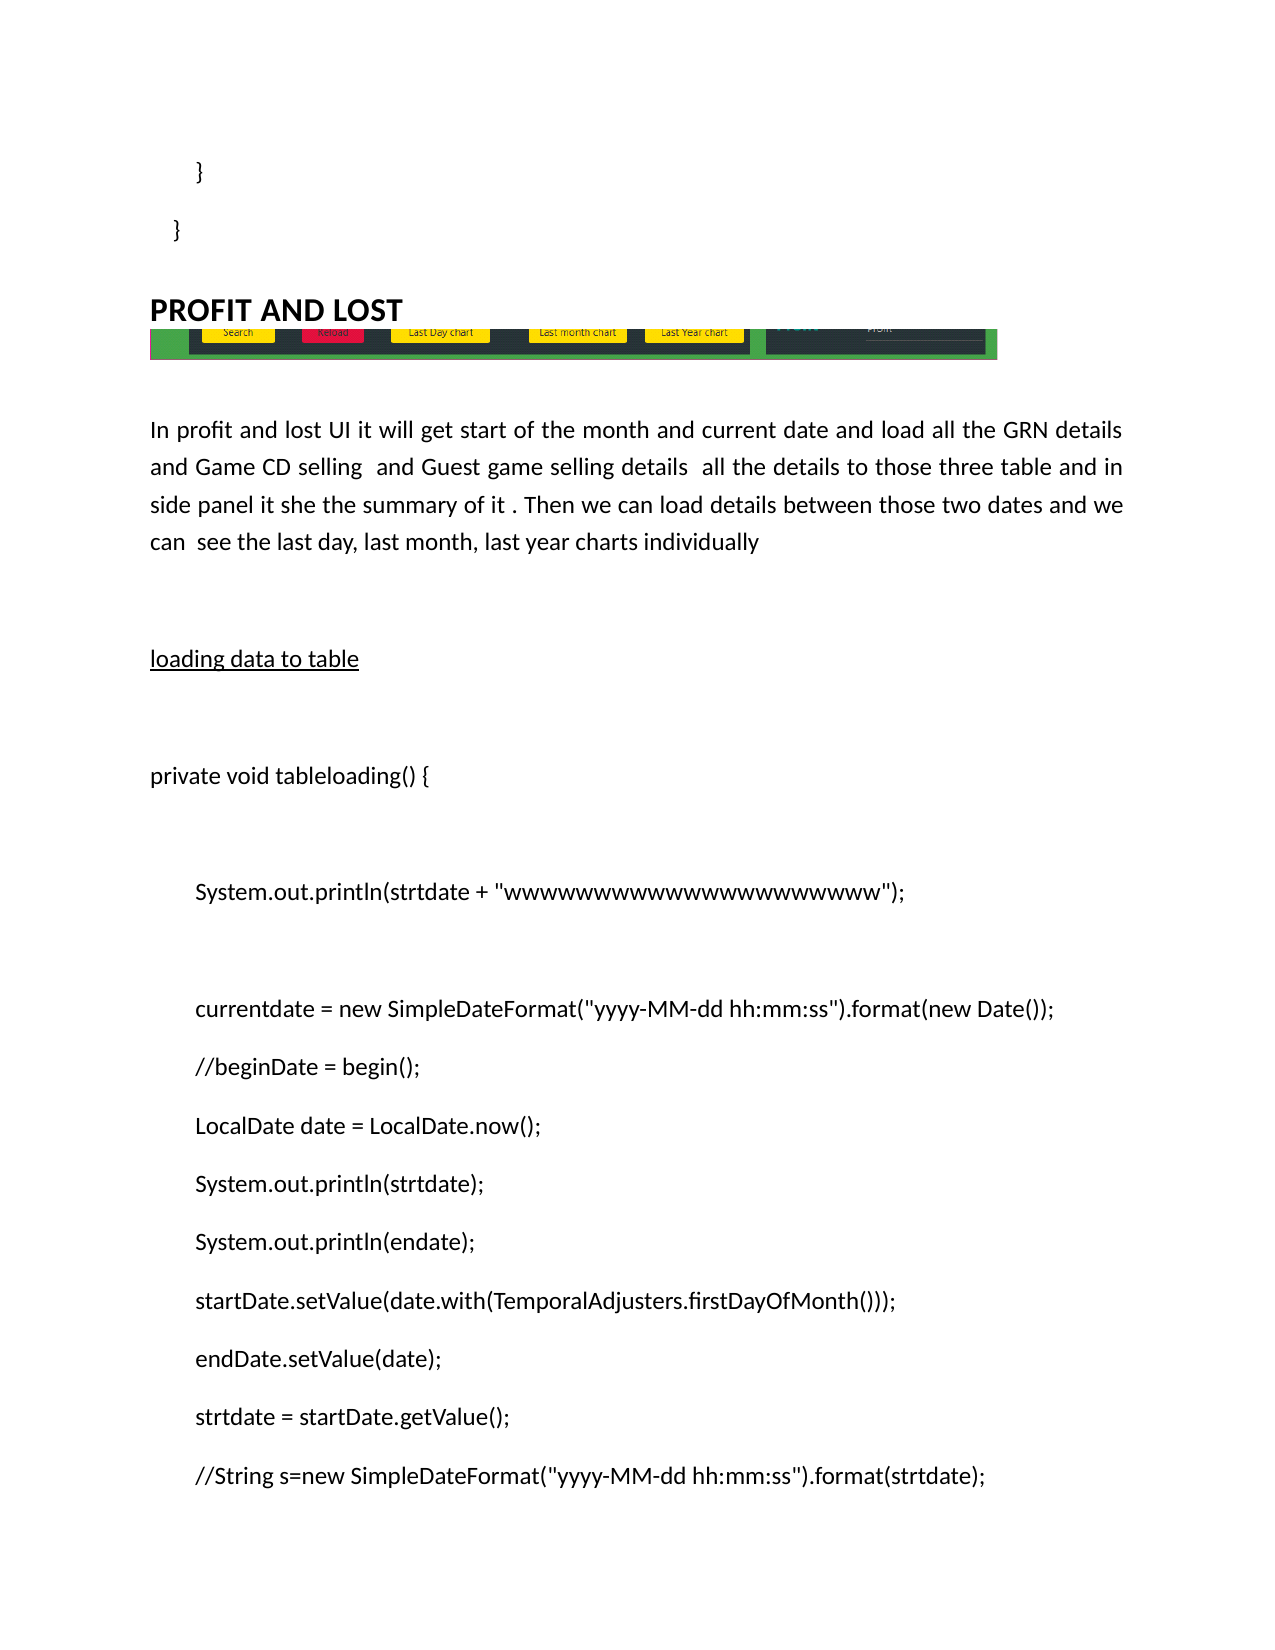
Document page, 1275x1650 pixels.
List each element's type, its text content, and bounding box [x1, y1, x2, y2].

text } [150, 208, 1125, 246]
text loading data to table [150, 637, 1125, 675]
text //beginDate = begin(); [150, 1046, 1125, 1083]
text startDate.setValue(date.with(TemporalAdjusters.firstDayOfMonth())); [150, 1279, 1125, 1317]
text currentdate = new SimpleDateFormat("yyyy-MM-dd hh:mm:ss").format(new Date()); [150, 987, 1125, 1025]
text //String s=new SimpleDateFormat("yyyy-MM-dd hh:mm:ss").format(strtdate); [150, 1454, 1125, 1492]
text Profit and Lost [150, 292, 1125, 329]
text strtdate = startDate.getValue(); [150, 1396, 1125, 1433]
text private void tableloading() { [150, 754, 1125, 792]
text } [150, 150, 1125, 187]
text System.out.println(endate); [150, 1221, 1125, 1258]
text endDate.setValue(date); [150, 1337, 1125, 1375]
text System.out.println(strtdate + "wwwwwwwwwwwwwwwwwwwww"); [150, 871, 1125, 908]
text In profit and lost UI it will get start of the month and current date and load all the GRN details and Game CD selling and Guest game selling details all the details to those three table and in side panel it she the summary of it . Then we can load details between those two dates and we can see the last day, last month, last year charts individually [150, 408, 1125, 558]
text LocalDate date = LocalDate.now(); [150, 1104, 1125, 1142]
text System.out.println(strtdate); [150, 1162, 1125, 1200]
